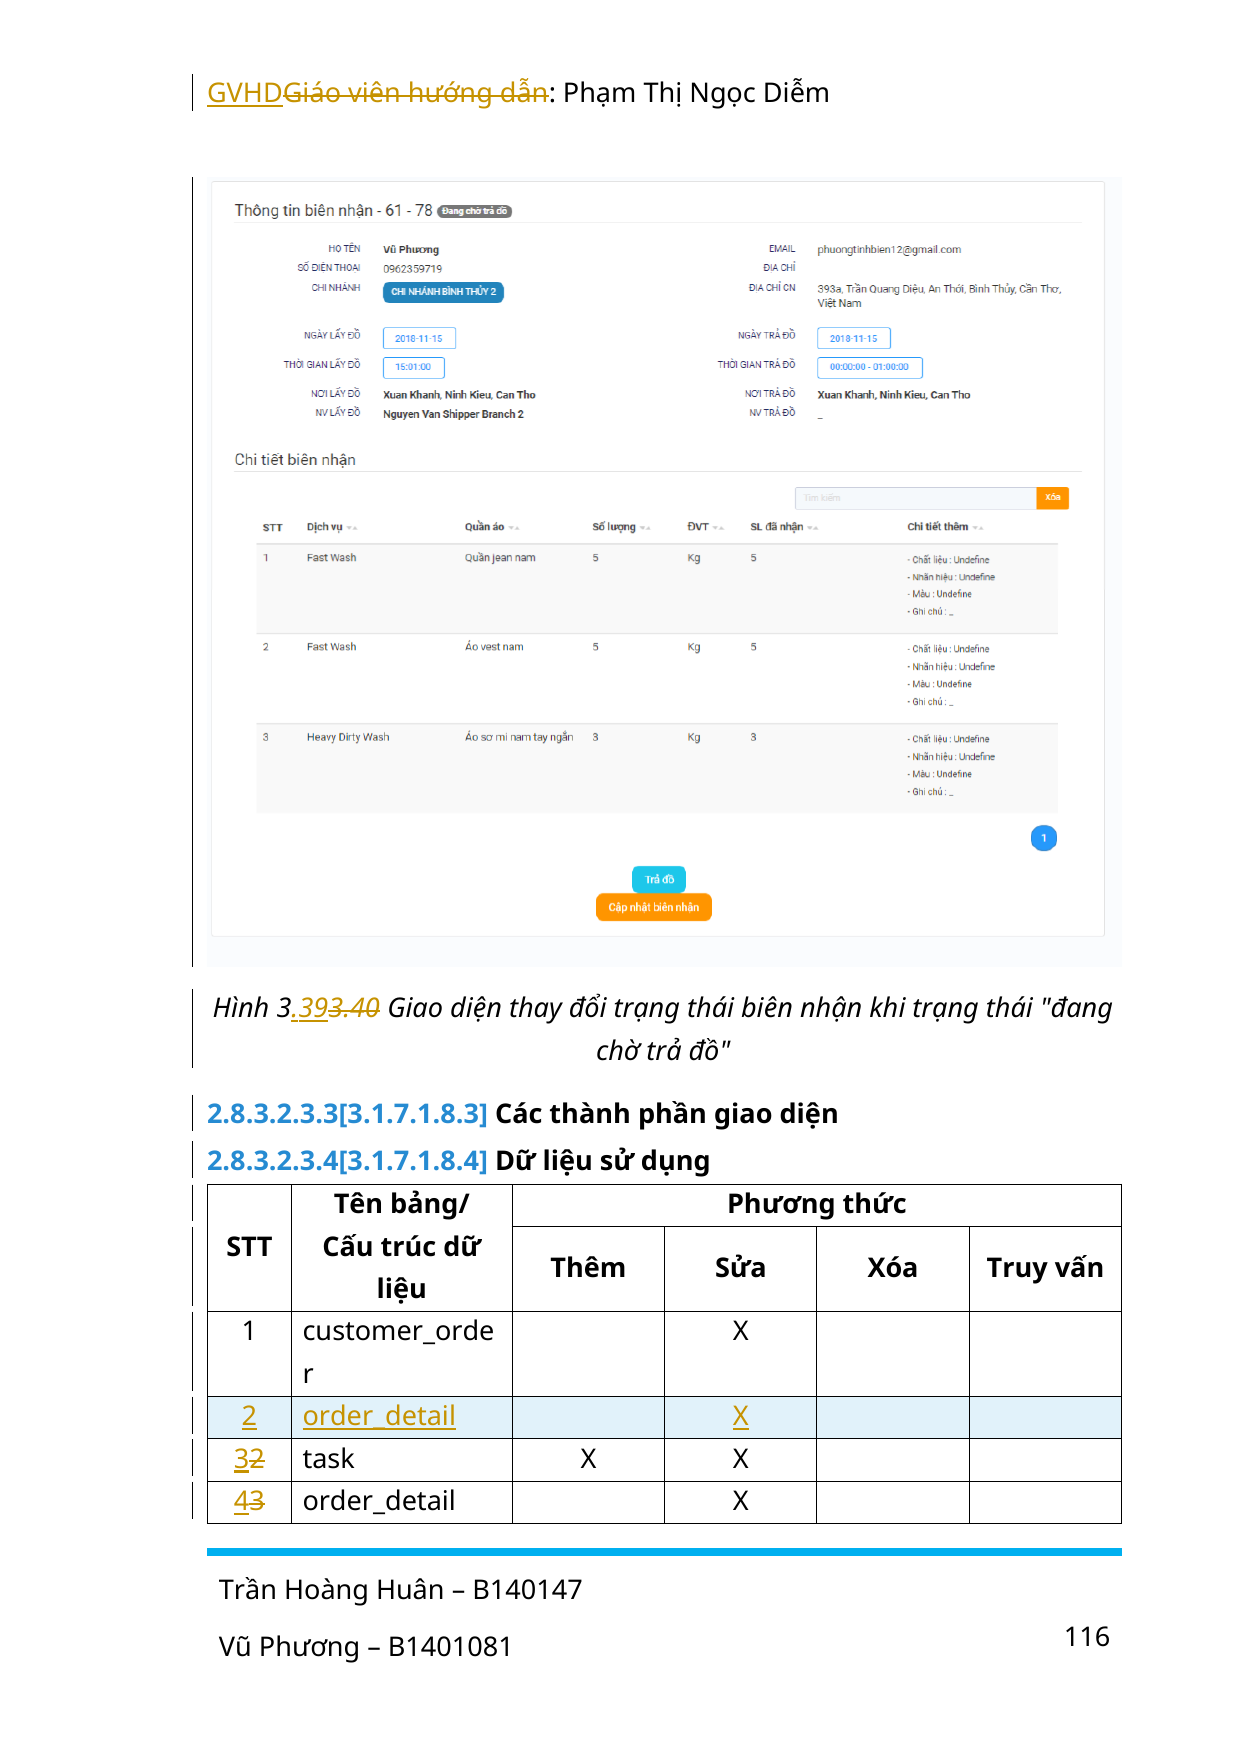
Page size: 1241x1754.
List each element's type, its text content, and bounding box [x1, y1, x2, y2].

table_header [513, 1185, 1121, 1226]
text Hình 3 Giao diện thay đổi trạng thái biên nhận khi trạng thái "đang chờ trả đồ" [207, 989, 1122, 1068]
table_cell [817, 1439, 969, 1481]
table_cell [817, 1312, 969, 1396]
subtitle Các thành phần giao diện [207, 1094, 1122, 1131]
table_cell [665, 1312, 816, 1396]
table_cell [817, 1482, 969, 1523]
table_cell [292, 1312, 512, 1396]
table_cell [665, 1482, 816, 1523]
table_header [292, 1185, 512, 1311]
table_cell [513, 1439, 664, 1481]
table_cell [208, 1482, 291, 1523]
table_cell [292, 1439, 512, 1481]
subtitle Dữ liệu sử dụng [207, 1141, 1122, 1178]
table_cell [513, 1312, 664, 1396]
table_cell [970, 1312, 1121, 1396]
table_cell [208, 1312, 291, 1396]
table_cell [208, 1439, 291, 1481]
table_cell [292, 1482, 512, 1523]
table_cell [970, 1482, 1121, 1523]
picture [206, 177, 1123, 967]
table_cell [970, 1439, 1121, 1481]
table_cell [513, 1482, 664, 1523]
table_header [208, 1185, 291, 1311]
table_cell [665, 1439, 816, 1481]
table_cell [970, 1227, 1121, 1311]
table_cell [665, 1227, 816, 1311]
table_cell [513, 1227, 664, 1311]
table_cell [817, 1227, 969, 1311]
